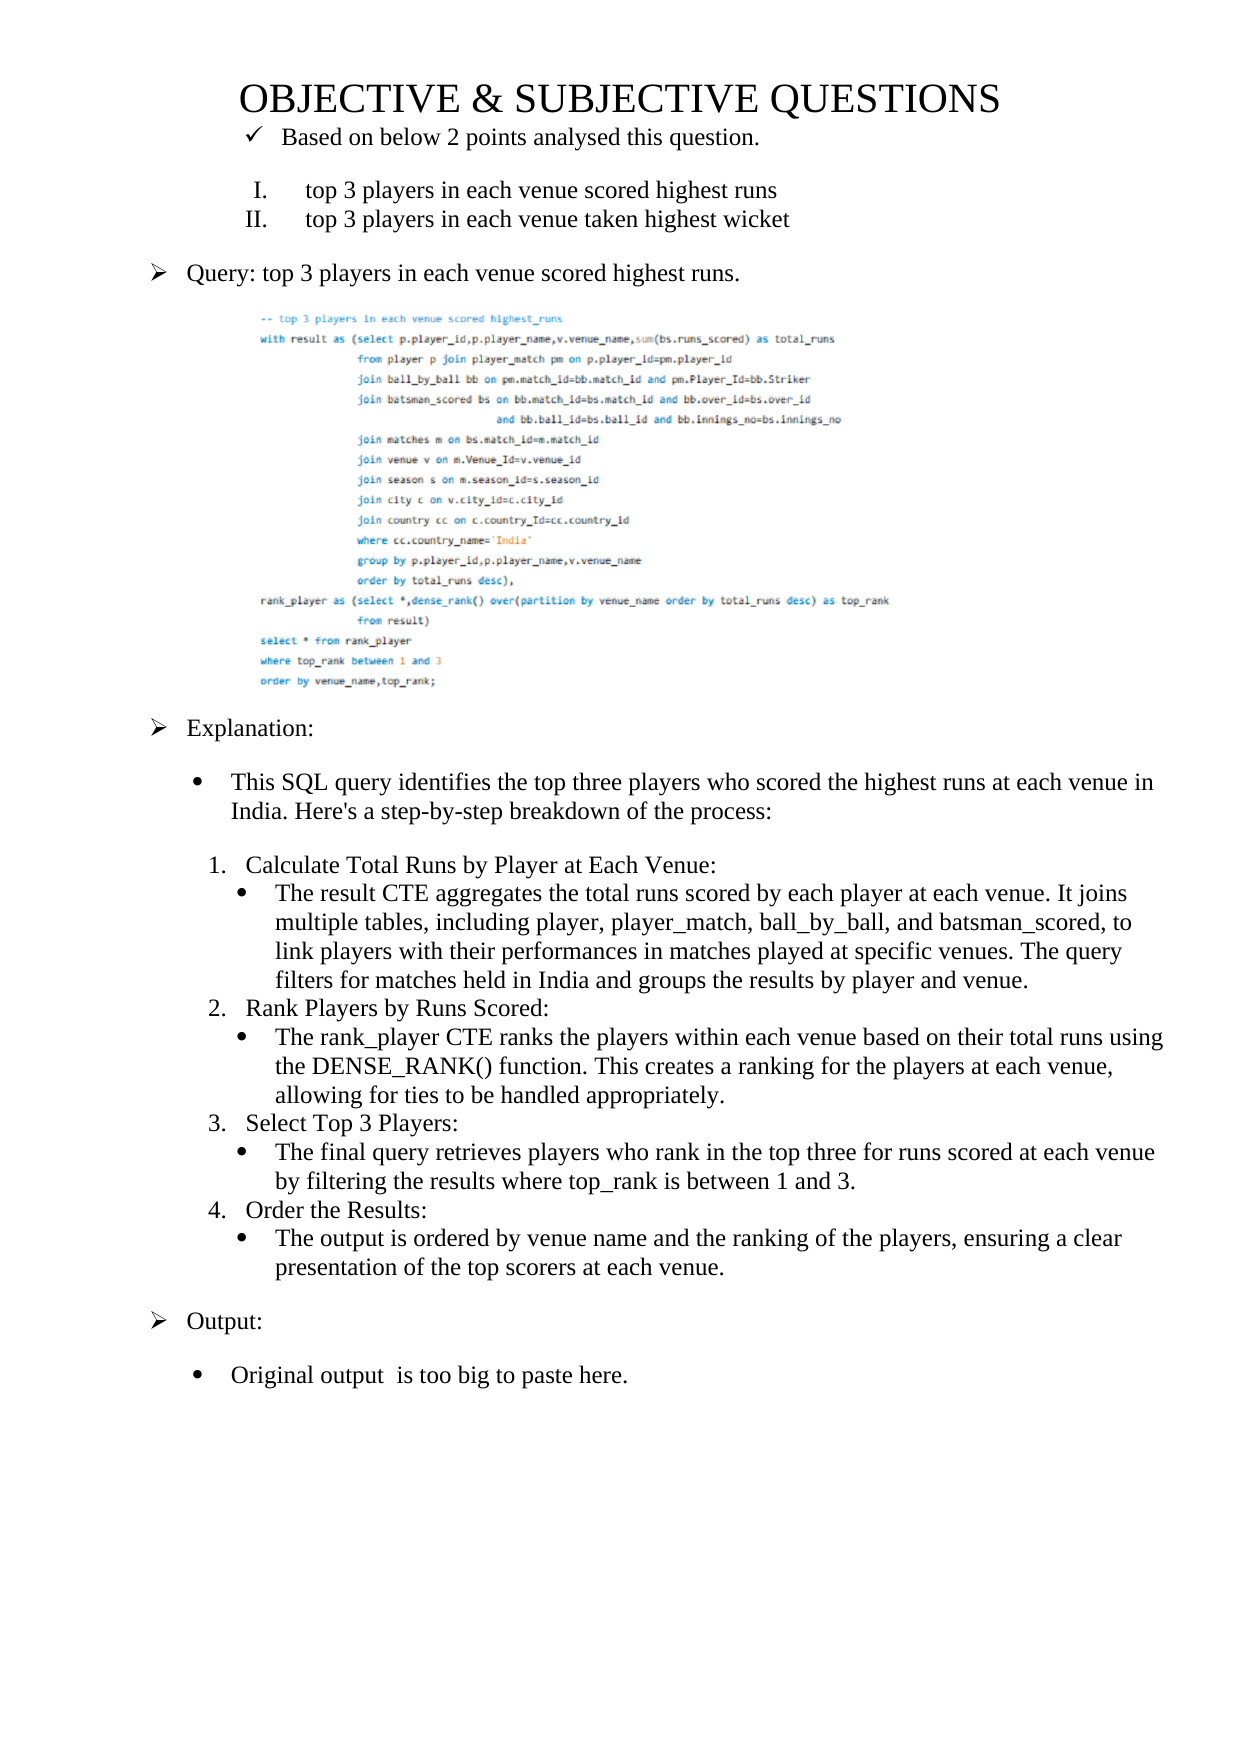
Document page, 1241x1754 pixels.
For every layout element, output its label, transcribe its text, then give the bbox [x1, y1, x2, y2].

list Select Top 3 Players: [208, 1108, 1165, 1137]
list top 3 players in each venue taken highest wicket [268, 204, 1165, 233]
list The result CTE aggregates the total runs scored by each player at each venue. It joins multiple tables, including player, player_match, ball_by_ball, and batsman_scored, to link players with their performances in matches played at specific venues. The query filters for matches held in India and groups the results by player and venue. [237, 878, 1165, 993]
list The final query retrieves players who rank in the top three for runs scored at each venue by filtering the results where top_rank is between 1 and 3. [237, 1137, 1165, 1195]
list top 3 players in each venue scored highest runs [268, 175, 1165, 204]
list Original output is too big to paste here. [193, 1360, 1165, 1388]
list Calculate Total Runs by Player at Each Venue: [208, 850, 1165, 878]
list Order the Results: [208, 1195, 1165, 1223]
list Query: top 3 players in each venue scored highest runs. [149, 258, 1165, 287]
list Output: [149, 1306, 1165, 1335]
list Explanation: [149, 713, 1165, 742]
list This SQL query identifies the top three players who scored the highest runs at each venue in India. Here's a step-by-step breakdown of the process: [193, 767, 1165, 825]
list Based on below 2 points analysed this question. [243, 122, 1165, 150]
list The output is ordered by venue name and the ranking of the players, ensuring a clear presentation of the top scorers at each venue. [237, 1223, 1165, 1281]
list Rank Players by Runs Scored: [208, 993, 1165, 1022]
list The rank_player CTE ranks the players within each venue based on their total runs using the DENSE_RANK() function. This creates a ranking for the players at each venue, allowing for ties to be handled appropriately. [237, 1022, 1165, 1108]
picture [215, 311, 922, 689]
